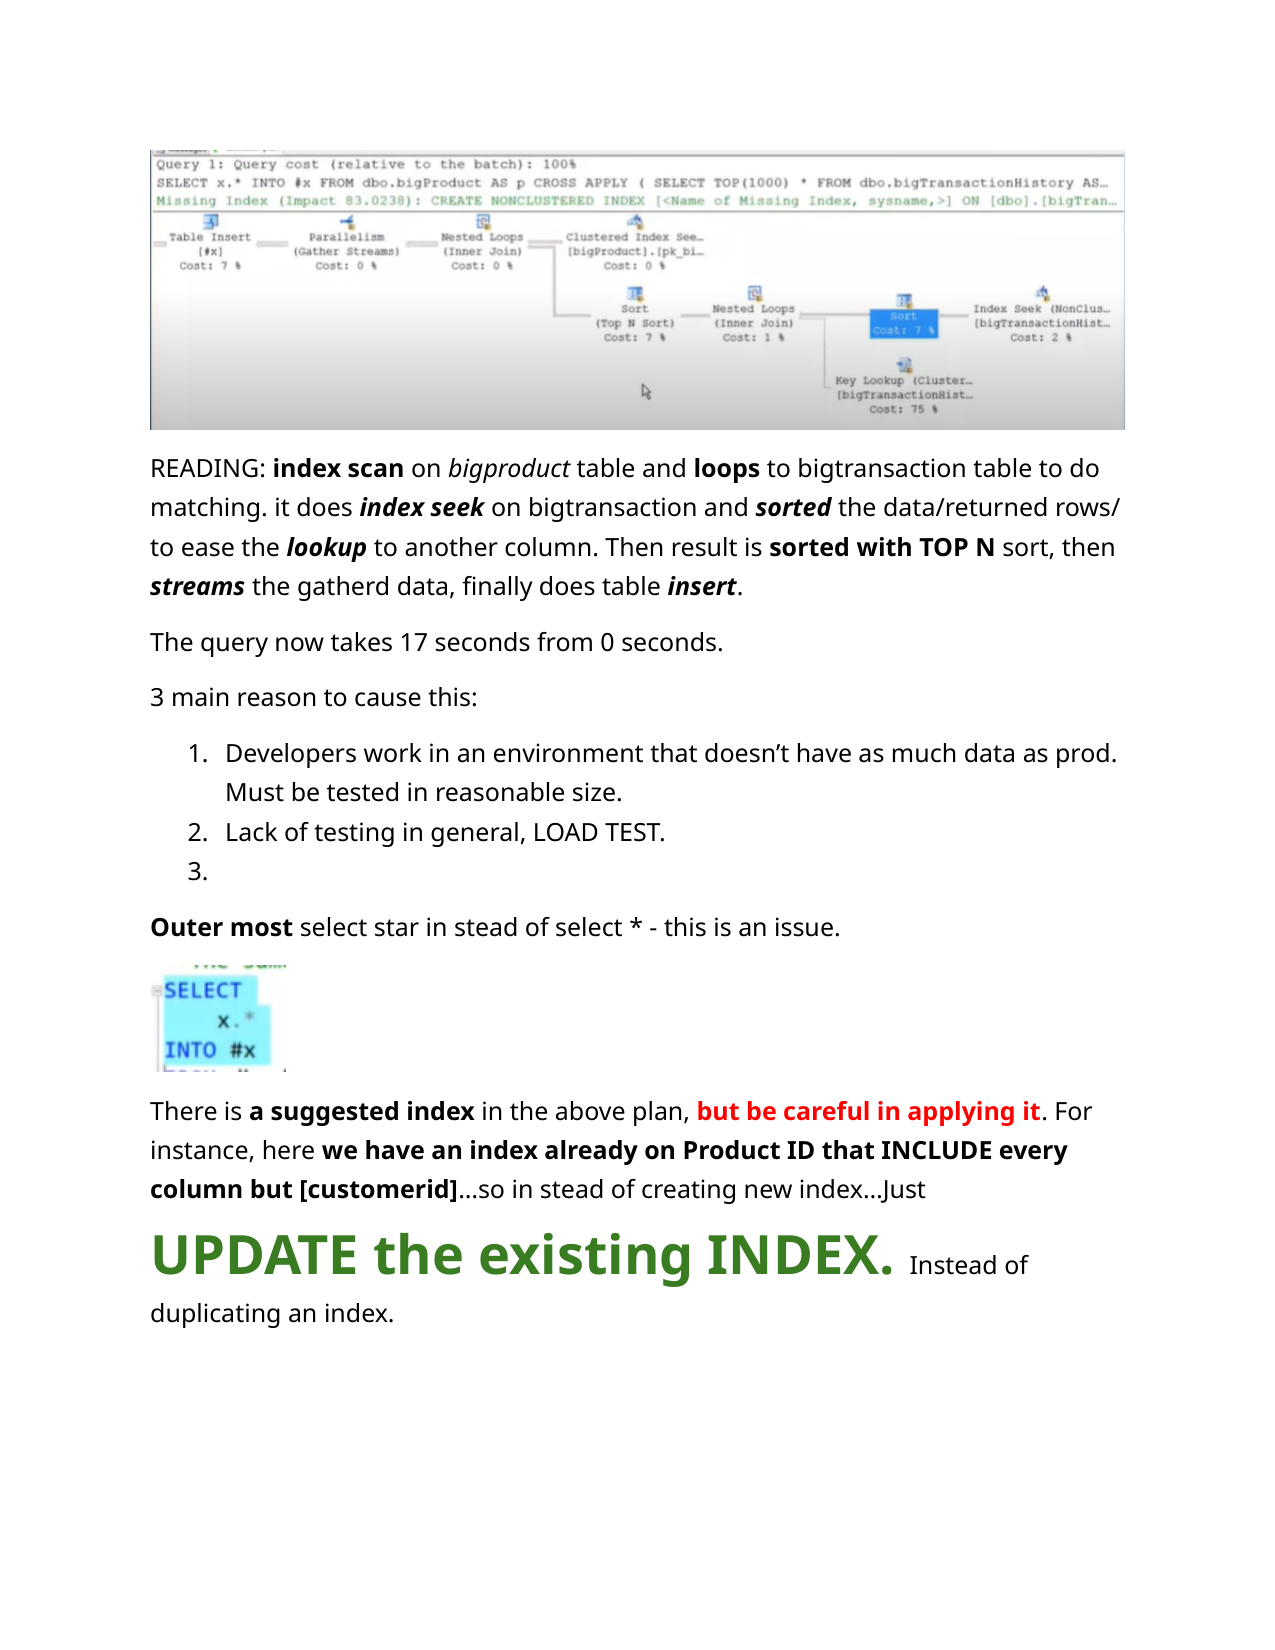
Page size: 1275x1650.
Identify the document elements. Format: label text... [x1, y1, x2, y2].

picture [150, 150, 1125, 430]
text There is a suggested index in the above plan, but be careful in applying it. For instance, here we have an index already on Product ID that INCLUDE every column but [customerid]…so in stead of creating new index…Just UPDATE the existing INDEX. Instead of duplicating an index. [150, 1093, 1125, 1329]
list Lack of testing in general, LOAD TEST. [187, 814, 1125, 848]
text Outer most select star in stead of select * - this is an issue. [150, 909, 1125, 943]
picture [150, 965, 286, 1072]
text 3 main reason to cause this: [150, 680, 1125, 714]
list Developers work in an environment that doesn’t have as much data as prod. Must be tested in reasonable size. [187, 736, 1125, 809]
text READING: index scan on bigproduct table and loops to bigtransaction table to do matching. it does index seek on bigtransaction and sorted the data/returned rows/ to ease the lookup to another column. Then result is sorted with TOP N sort, then streams the gatherd data, finally does table insert. [150, 451, 1125, 602]
text The query now takes 17 seconds from 0 seconds. [150, 624, 1125, 658]
